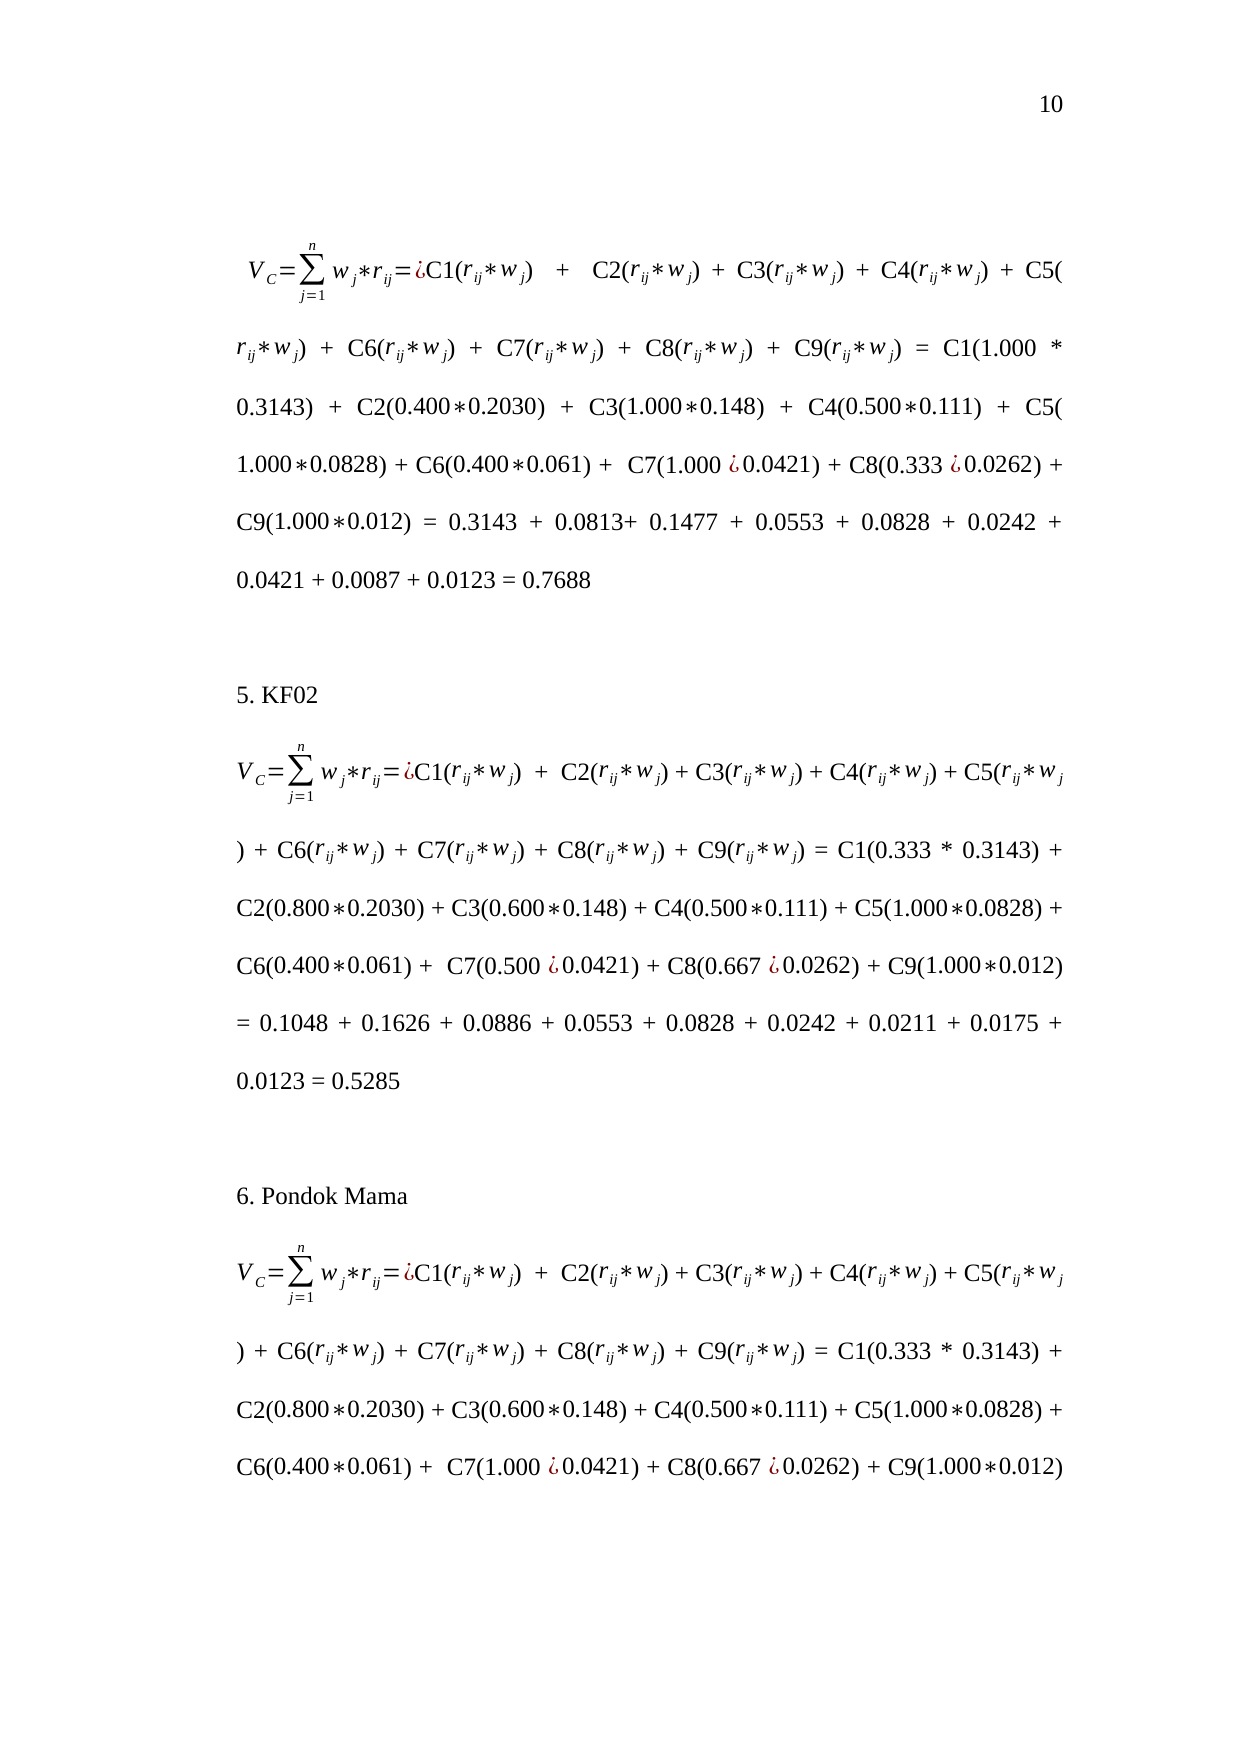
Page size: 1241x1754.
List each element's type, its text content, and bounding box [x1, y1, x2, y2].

text 6. Pondok Mama [236, 1181, 1063, 1210]
text 5. KF02 [236, 680, 1063, 709]
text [236, 1238, 1063, 1481]
text C1() + C2() + C3() + C4() + C5() + C6() + C7() + C8() + C9() = C1(1.000 * 0.3143) + C2() + C3() + C4() + C5() + C6() + C7(1.000 ) + C8(0.333 ) + C9() = 0.3143 + 0.0813+ 0.1477 + 0.0553 + 0.0828 + 0.0242 + 0.0421 + 0.0087 + 0.0123 = 0.7688 [236, 236, 1063, 594]
text C1() + C2() + C3() + C4() + C5() + C6() + C7() + C8() + C9() = C1(0.333 * 0.3143) + C2() + C3() + C4() + C5() + C6() + C7(0.500 ) + C8(0.667 ) + C9() = 0.1048 + 0.1626 + 0.0886 + 0.0553 + 0.0828 + 0.0242 + 0.0211 + 0.0175 + 0.0123 = 0.5285 [236, 737, 1063, 1095]
